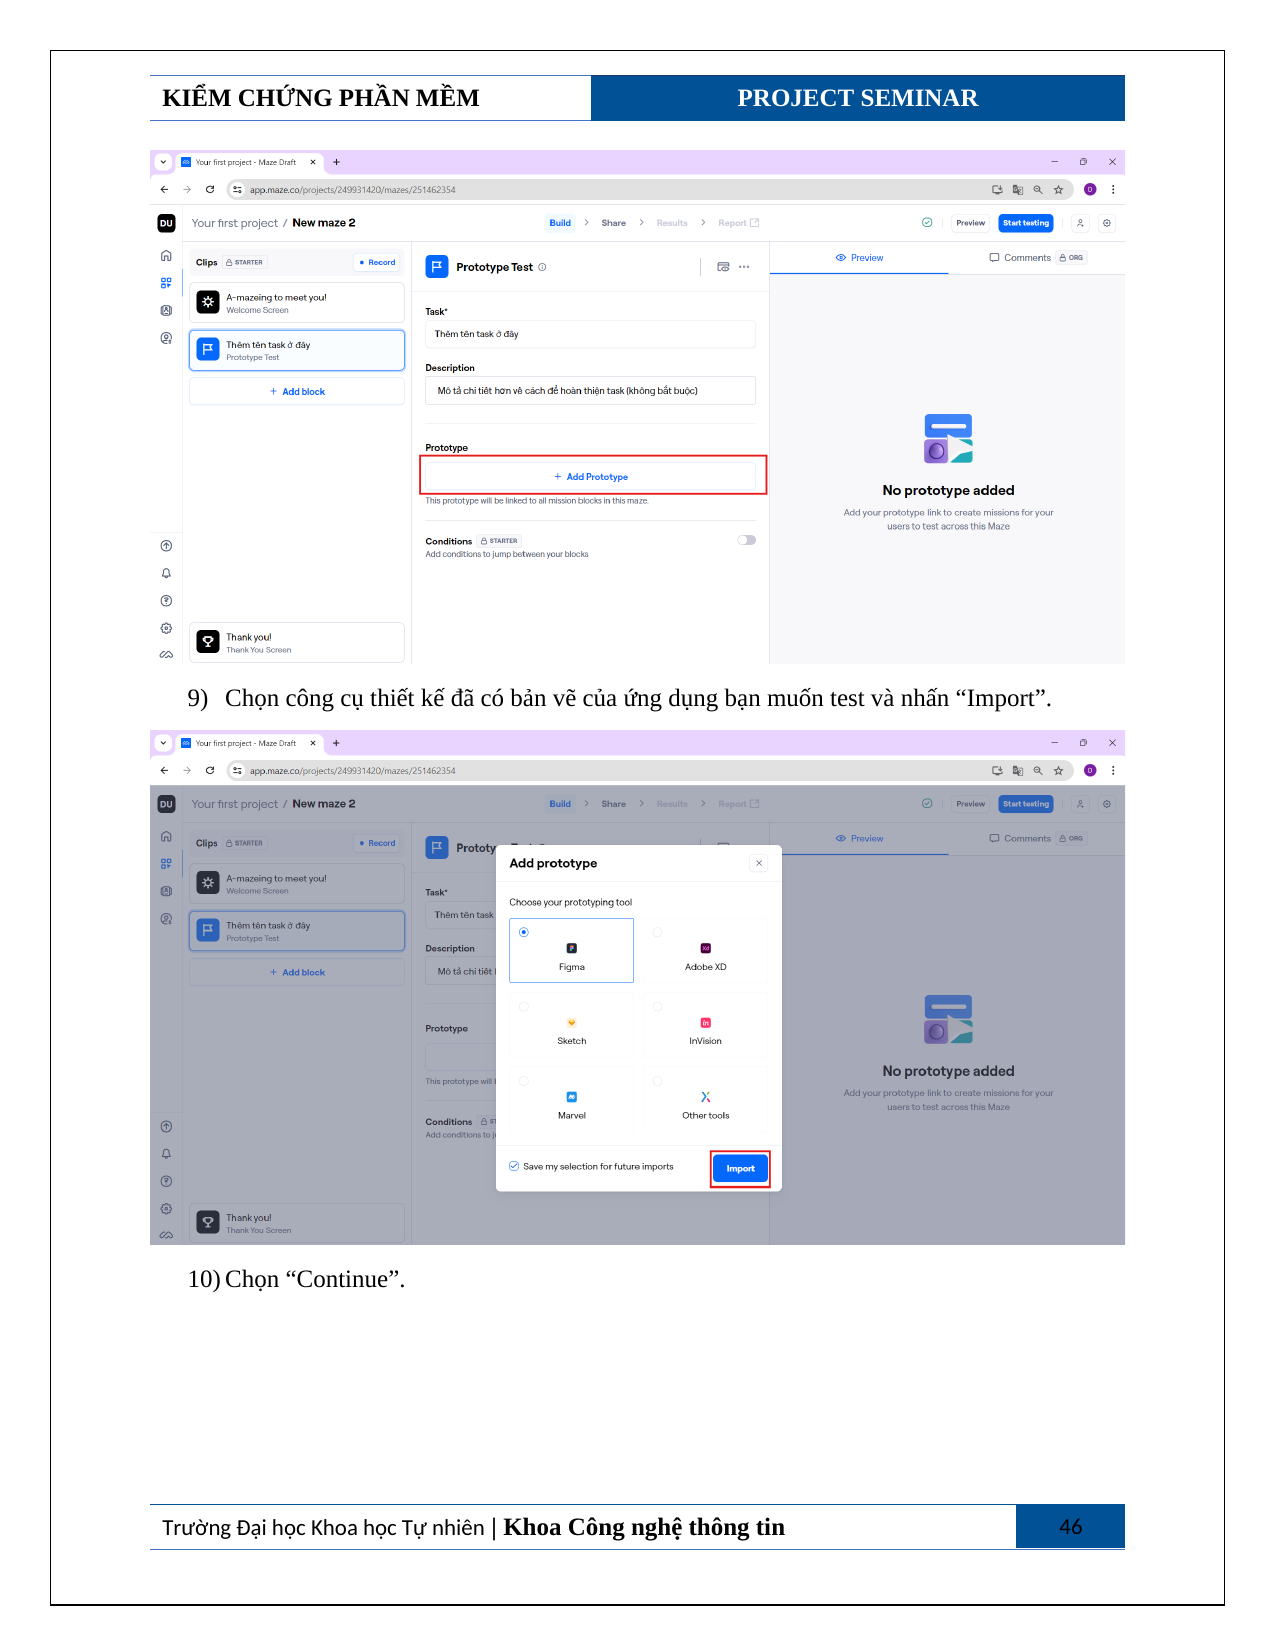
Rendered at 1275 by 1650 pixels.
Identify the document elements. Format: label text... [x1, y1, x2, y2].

picture [150, 150, 1125, 664]
list Chọn công cụ thiết kế đã có bản vẽ của ứng dụng bạn muốn test và nhấn “Import”. [187, 683, 1125, 712]
list Chọn “Continue”. [187, 1264, 1125, 1293]
picture [150, 730, 1125, 1245]
